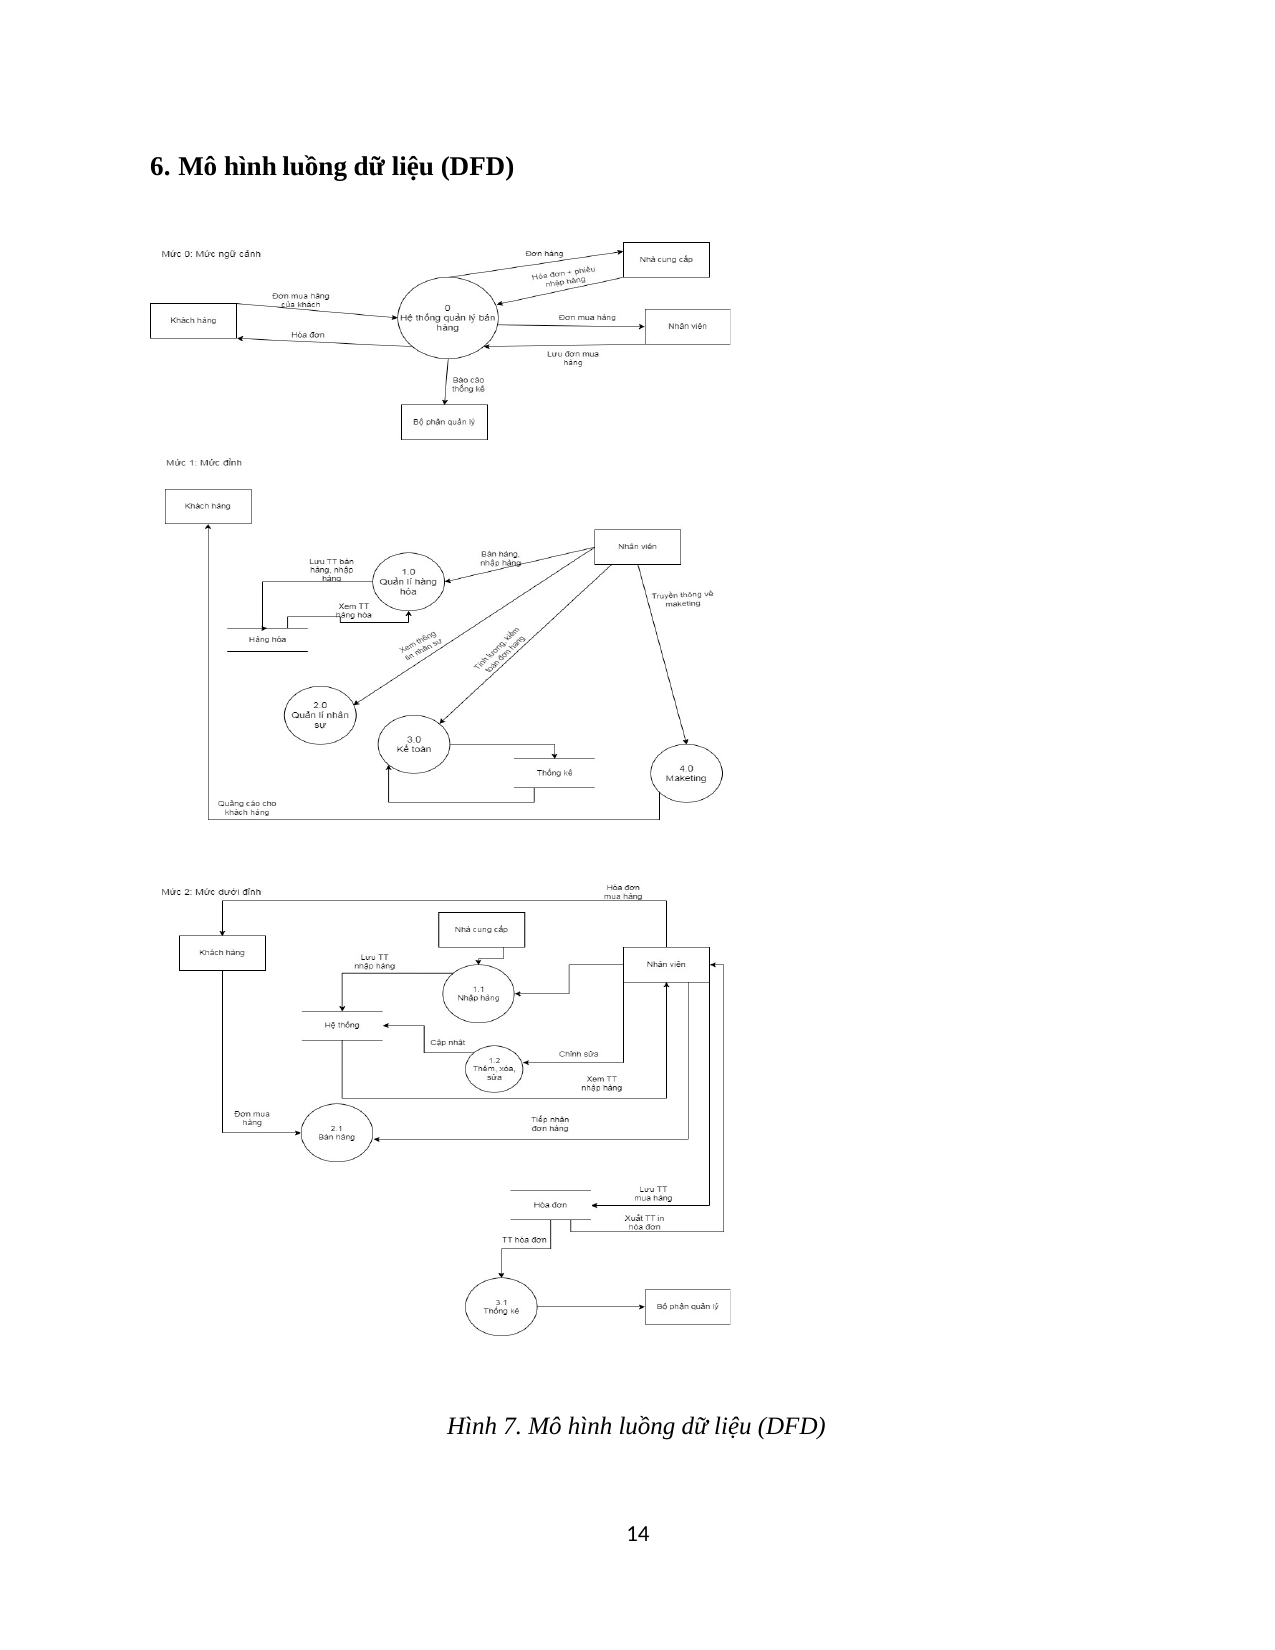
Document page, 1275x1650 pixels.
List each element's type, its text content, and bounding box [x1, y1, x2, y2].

text Hình 7. Mô hình luồng dữ liệu (DFD) [150, 1411, 1125, 1440]
picture [150, 242, 731, 1336]
list Mô hình luồng dữ liệu (DFD) [150, 150, 1125, 181]
